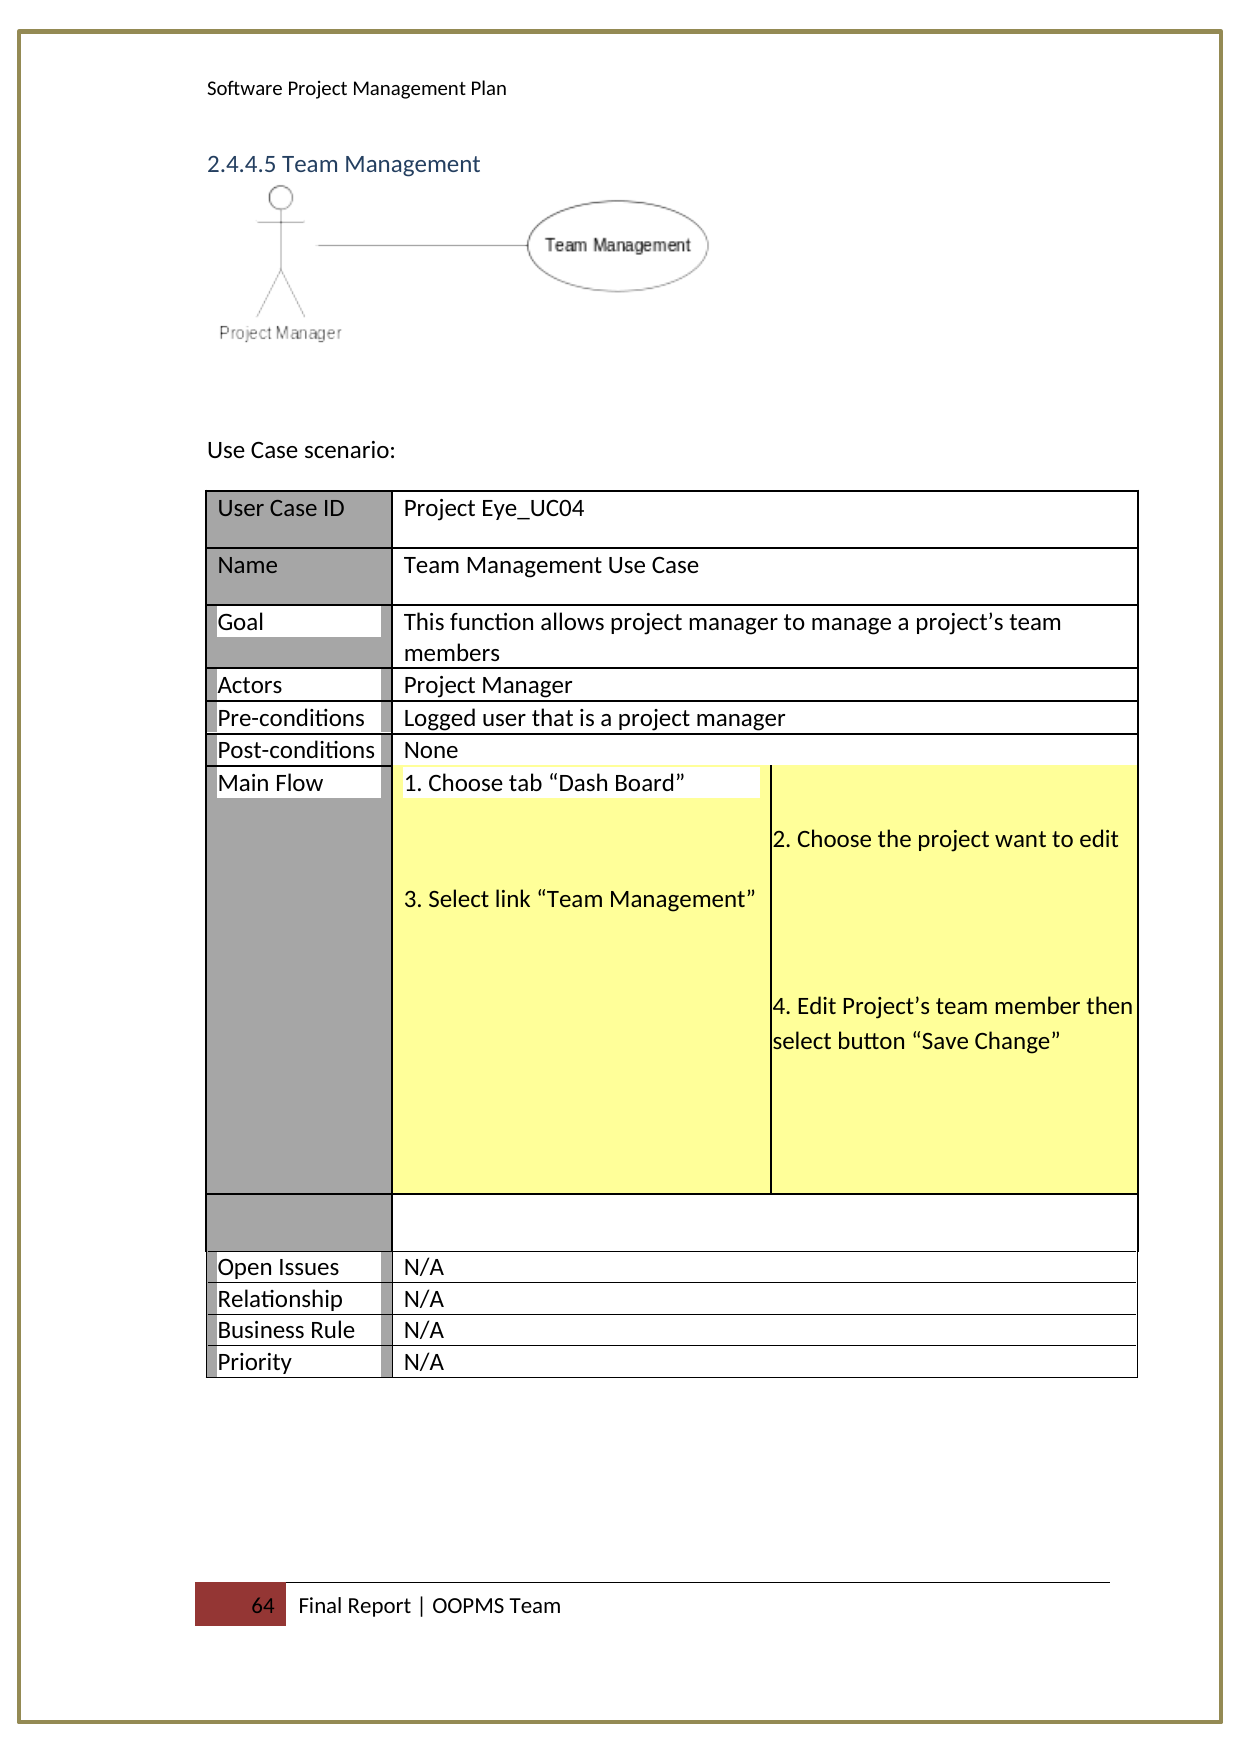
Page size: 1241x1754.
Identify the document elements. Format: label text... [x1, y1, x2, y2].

table_cell 1. Choose tab “Dash Board” 3. Select link “Team Management” [393, 765, 770, 1193]
table_cell Main Flow [207, 767, 391, 1193]
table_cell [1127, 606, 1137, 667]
table_cell [393, 1195, 1137, 1251]
table_cell Goal [207, 606, 391, 667]
subtitle 2.4.4.5 Team Management [207, 148, 1122, 178]
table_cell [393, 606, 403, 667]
table_cell Team Management Use Case [393, 549, 1137, 604]
text Use Case scenario: [207, 434, 1122, 464]
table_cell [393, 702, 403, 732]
table_header User Case ID [207, 492, 391, 547]
table_cell Name [207, 549, 391, 604]
table_header Project Eye_UC04 [393, 492, 1137, 547]
table_cell 2. Choose the project want to edit 4. Edit Project’s team member then select button “Save Change” [772, 765, 1137, 1193]
table_cell [207, 1195, 391, 1251]
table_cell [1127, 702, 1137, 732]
